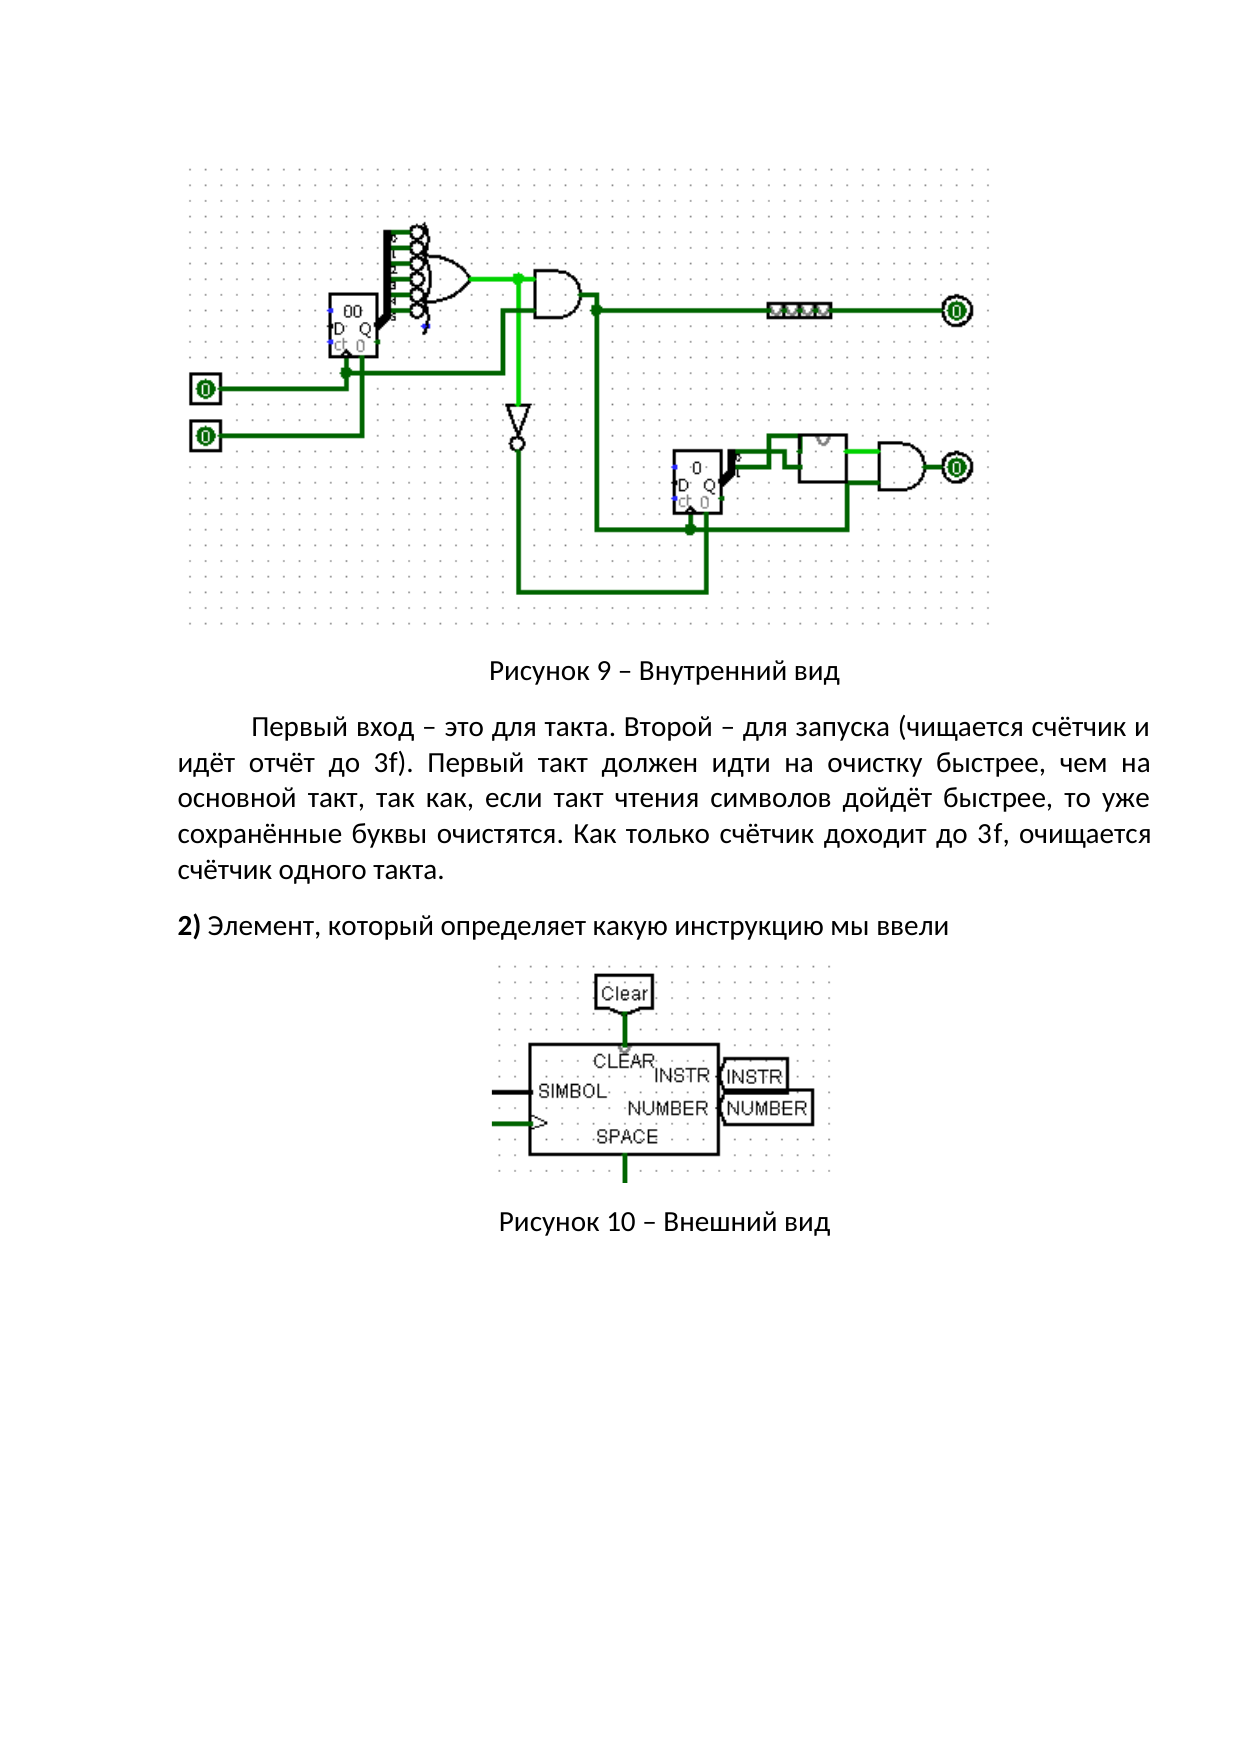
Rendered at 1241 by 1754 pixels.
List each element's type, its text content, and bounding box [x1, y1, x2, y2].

text Первый вход – это для такта. Второй – для запуска (чищается счётчик и идёт отчёт до 3f). Первый такт должен идти на очистку быстрее, чем на основной такт, так как, если такт чтения символов дойдёт быстрее, то уже сохранённые буквы очистятся. Как только счётчик доходит до 3f, очищается счётчик одного такта. [177, 708, 1152, 886]
text Рисунок 10 – Внешний вид [177, 1203, 1152, 1239]
text Рисунок 9 – Внутренний вид [177, 652, 1152, 687]
picture [177, 167, 1000, 631]
text 2) Элемент, который определяет какую инструкцию мы ввели [177, 907, 1152, 943]
picture [491, 963, 838, 1183]
